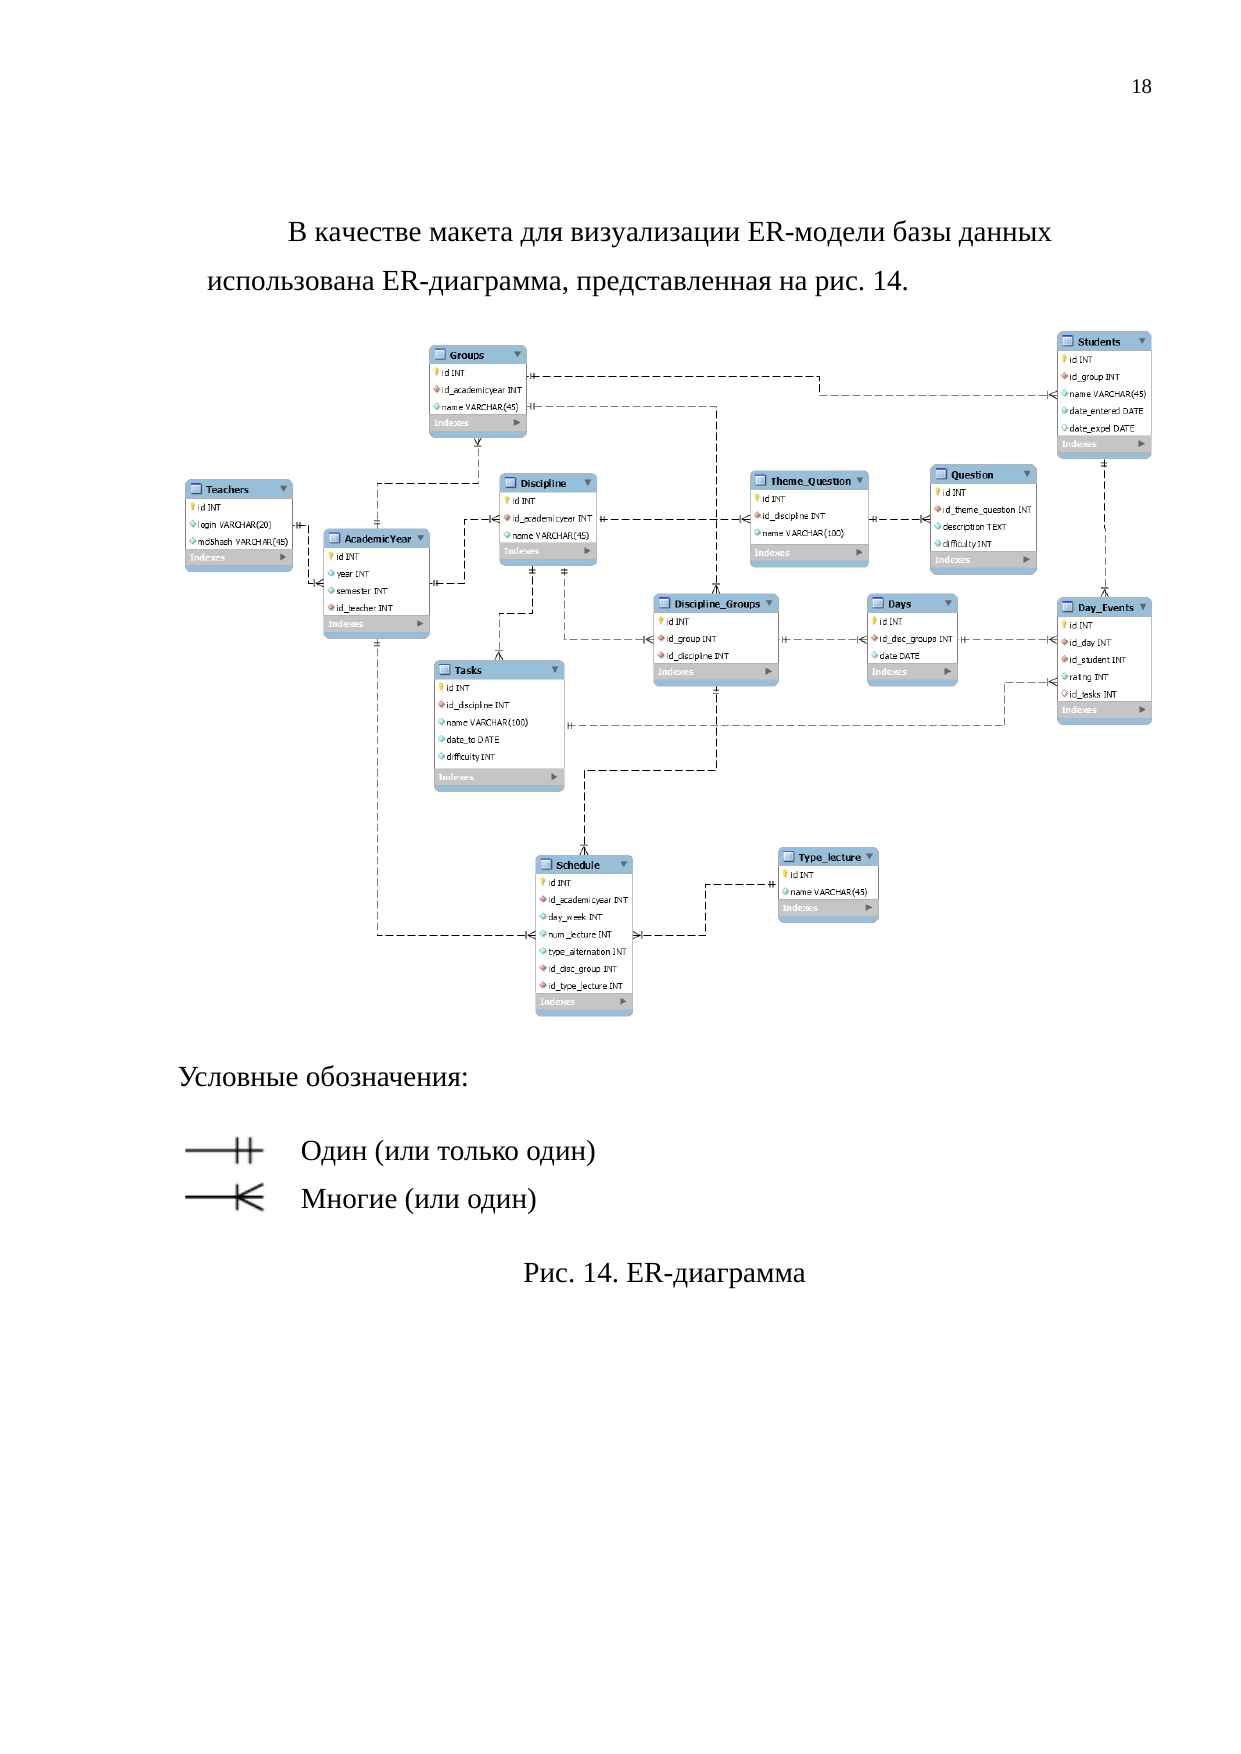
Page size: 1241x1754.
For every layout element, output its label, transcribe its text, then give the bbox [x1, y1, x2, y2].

table_header [166, 1126, 289, 1174]
picture [185, 1130, 270, 1170]
text В качестве макета для визуализации ER-модели базы данных использована ER-диаграмма, представленная на рис. 14. [207, 214, 1122, 296]
text Рис. 14. ER-диаграмма [177, 1255, 1152, 1289]
table_cell Многие (или один) [289, 1174, 620, 1222]
text Условные обозначения: [177, 1059, 1152, 1092]
table_header Один (или только один) [289, 1126, 620, 1174]
picture [185, 1177, 270, 1218]
picture [177, 331, 1159, 1031]
table_cell [166, 1174, 289, 1222]
